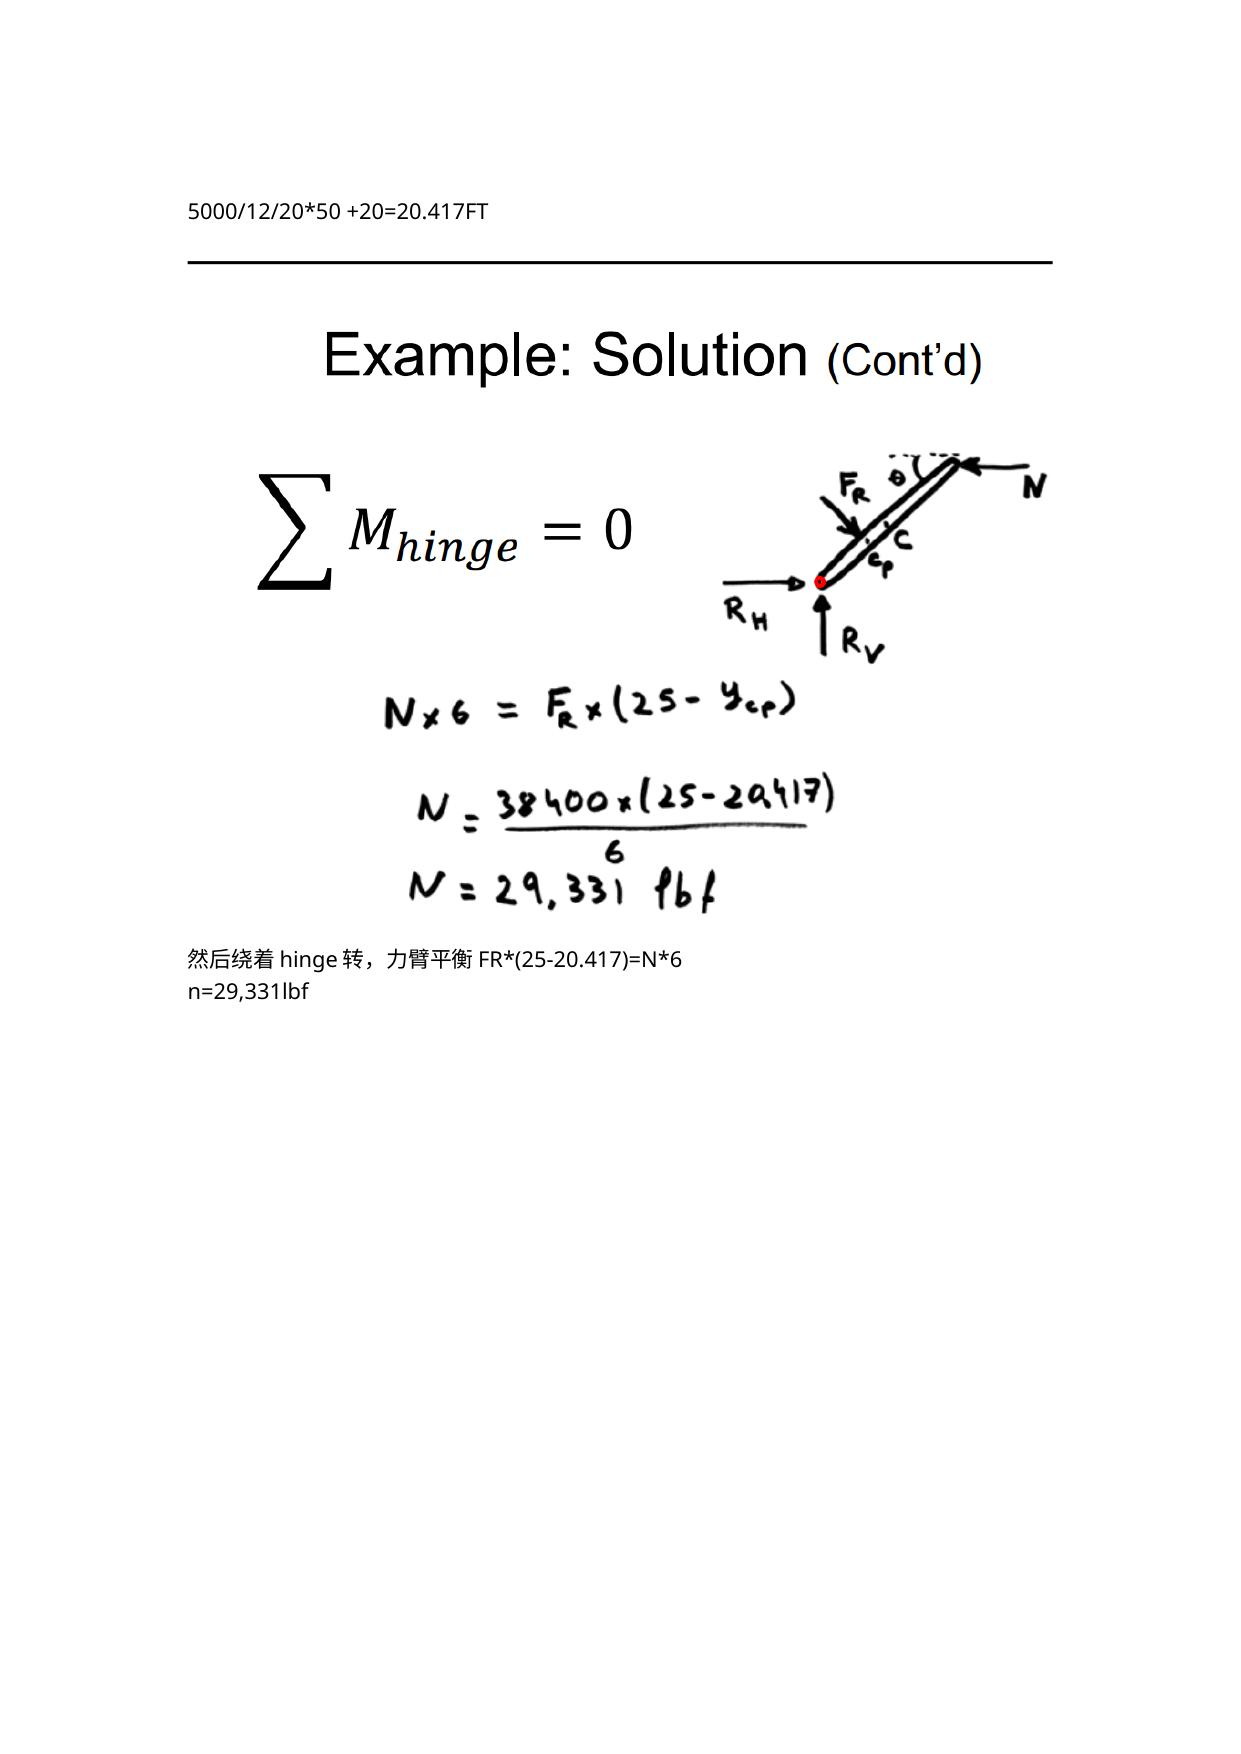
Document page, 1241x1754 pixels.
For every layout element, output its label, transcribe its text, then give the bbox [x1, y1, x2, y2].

text 5000/12/20*50 +20=20.417FT [187, 194, 1053, 227]
text n=29,331lbf [187, 974, 1053, 1007]
picture [187, 259, 1053, 934]
text 然后绕着hinge转，力臂平衡FR*(25-20.417)=N*6 [187, 942, 1053, 974]
